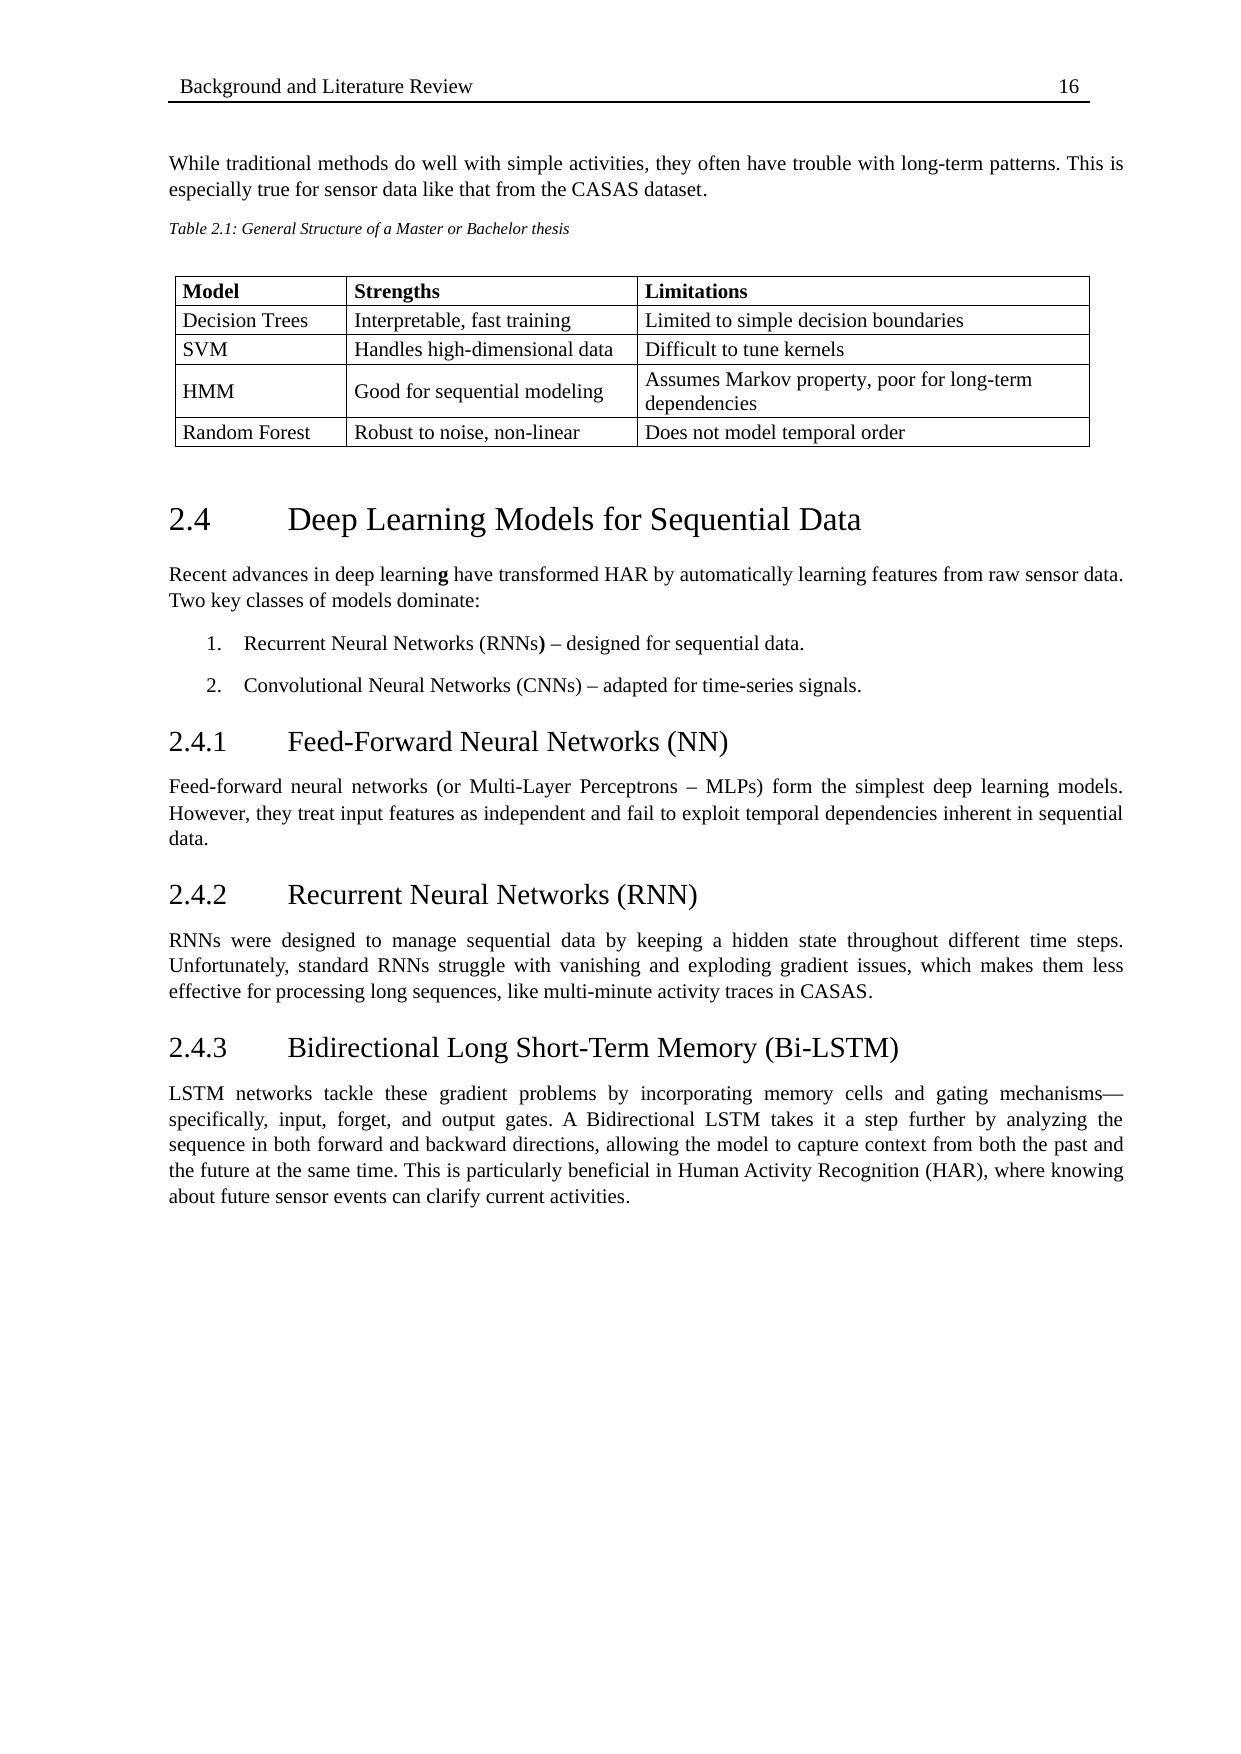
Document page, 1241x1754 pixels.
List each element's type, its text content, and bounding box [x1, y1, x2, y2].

text Recent advances in deep learning have transformed HAR by automatically learning features from raw sensor data. Two key classes of models dominate: [169, 562, 1125, 612]
table_cell Assumes Markov property, poor for long-term dependencies [638, 365, 1089, 417]
table_cell Does not model temporal order [638, 418, 1089, 446]
table_cell SVM [176, 335, 346, 363]
subtitle Deep Learning Models for Sequential Data [169, 497, 1090, 537]
table_cell Random Forest [176, 418, 346, 446]
subtitle Bidirectional Long Short-Term Memory (Bi-LSTM) [169, 1030, 1090, 1064]
table_cell Handles high-dimensional data [347, 335, 637, 363]
table_header Model [176, 277, 346, 305]
table_cell Good for sequential modeling [347, 365, 637, 417]
text While traditional methods do well with simple activities, they often have trouble with long-term patterns. This is especially true for sensor data like that from the CASAS dataset. [169, 151, 1125, 201]
table_header Strengths [347, 277, 637, 305]
subtitle Recurrent Neural Networks (RNN) [169, 877, 1090, 911]
table_cell Decision Trees [176, 306, 346, 334]
list Recurrent Neural Networks (RNNs) – designed for sequential data. [206, 631, 1125, 655]
subtitle Feed-Forward Neural Networks (NN) [169, 724, 1090, 758]
table_cell Difficult to tune kernels [638, 335, 1089, 363]
text Table 2.1: General Structure of a Master or Bachelor thesis [169, 219, 1090, 238]
text RNNs were designed to manage sequential data by keeping a hidden state throughout different time steps. Unfortunately, standard RNNs struggle with vanishing and exploding gradient issues, which makes them less effective for processing long sequences, like multi-minute activity traces in CASAS. [169, 927, 1125, 1003]
table_cell Robust to noise, non-linear [347, 418, 637, 446]
text LSTM networks tackle these gradient problems by incorporating memory cells and gating mechanisms—specifically, input, forget, and output gates. A Bidirectional LSTM takes it a step further by analyzing the sequence in both forward and backward directions, allowing the model to capture context from both the past and the future at the same time. This is particularly beneficial in Human Activity Recognition (HAR), where knowing about future sensor events can clarify current activities. [169, 1081, 1125, 1208]
table_cell Interpretable, fast training [347, 306, 637, 334]
table_header Limitations [638, 277, 1089, 305]
table_cell HMM [176, 365, 346, 417]
list Convolutional Neural Networks (CNNs) – adapted for time-series signals. [206, 673, 1125, 697]
text Feed-forward neural networks (or Multi-Layer Perceptrons – MLPs) form the simplest deep learning models. However, they treat input features as independent and fail to exploit temporal dependencies inherent in sequential data. [169, 774, 1125, 850]
table_cell Limited to simple decision boundaries [638, 306, 1089, 334]
